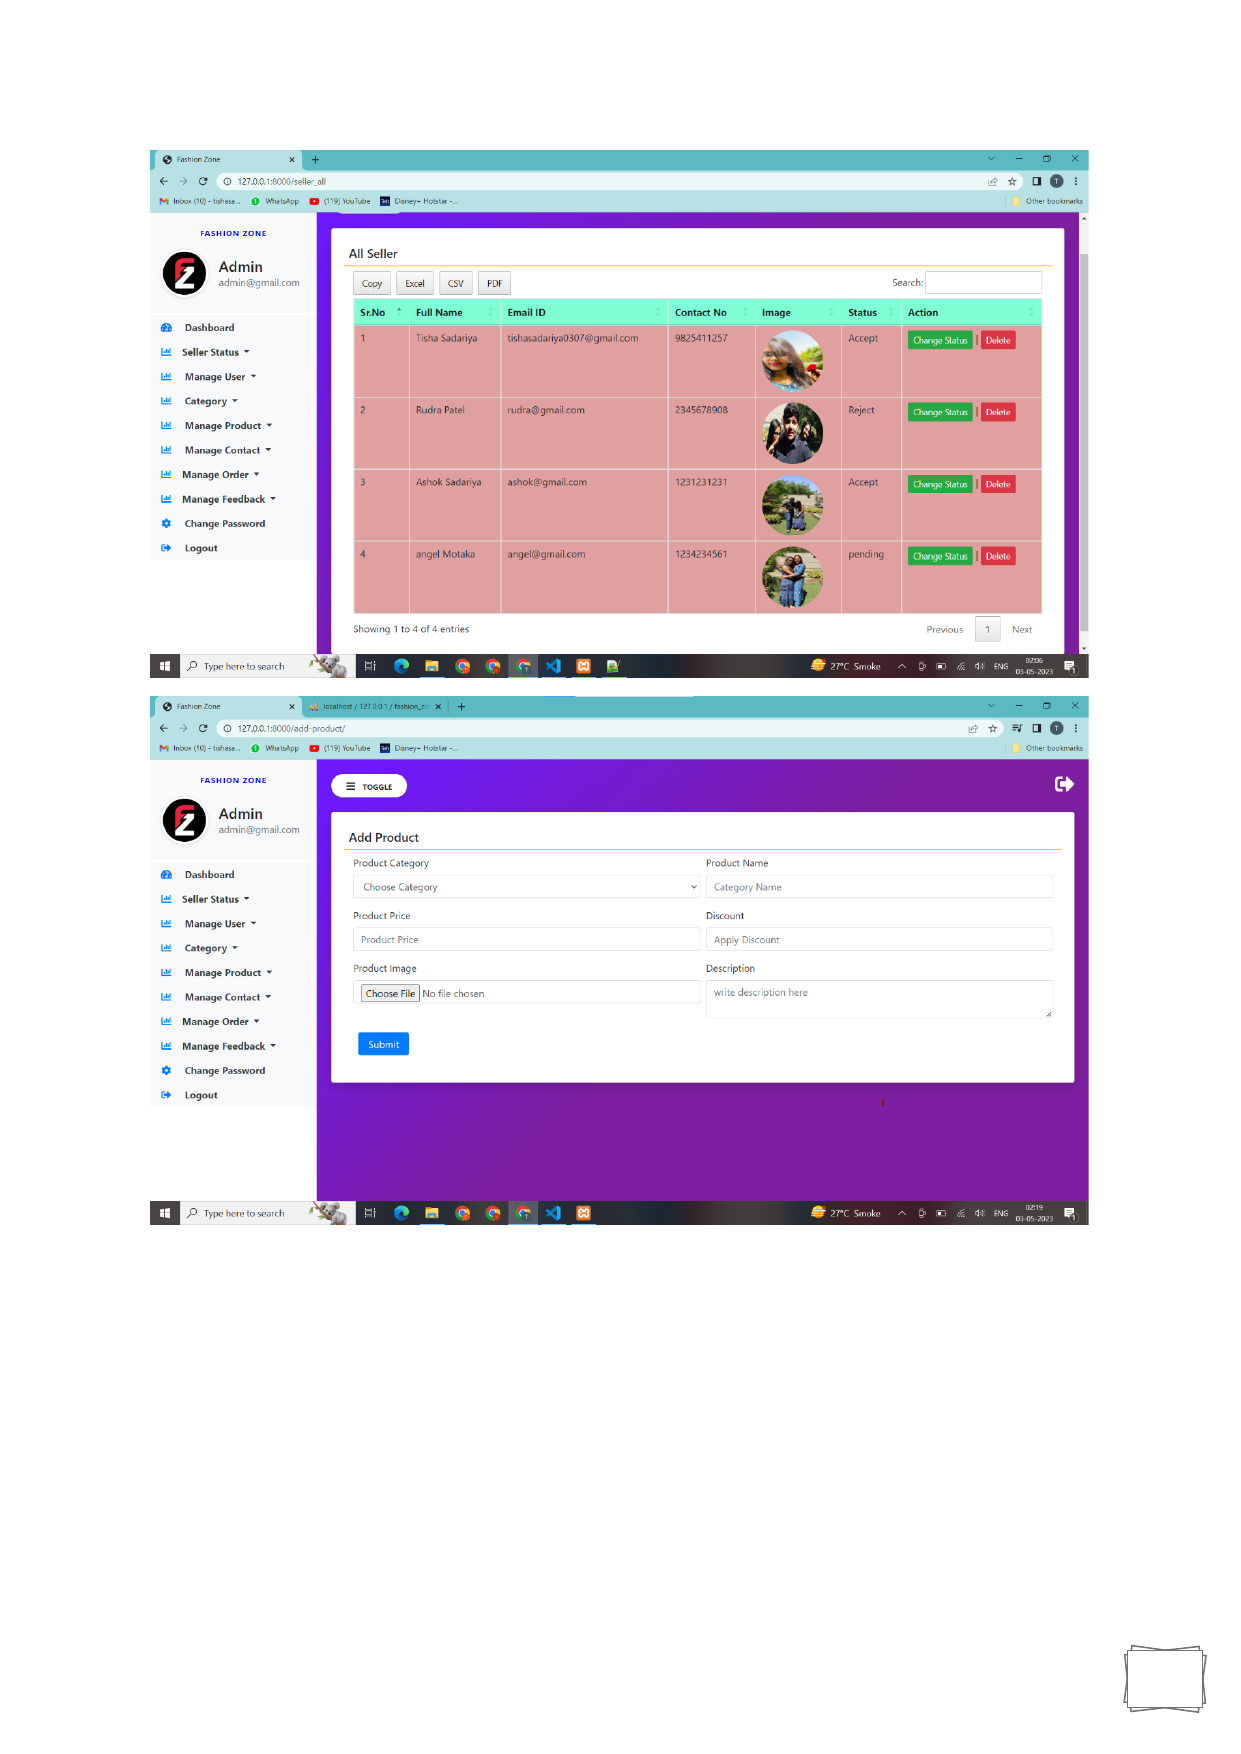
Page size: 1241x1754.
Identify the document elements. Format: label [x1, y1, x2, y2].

picture [150, 696, 1089, 1225]
picture [150, 150, 1089, 678]
